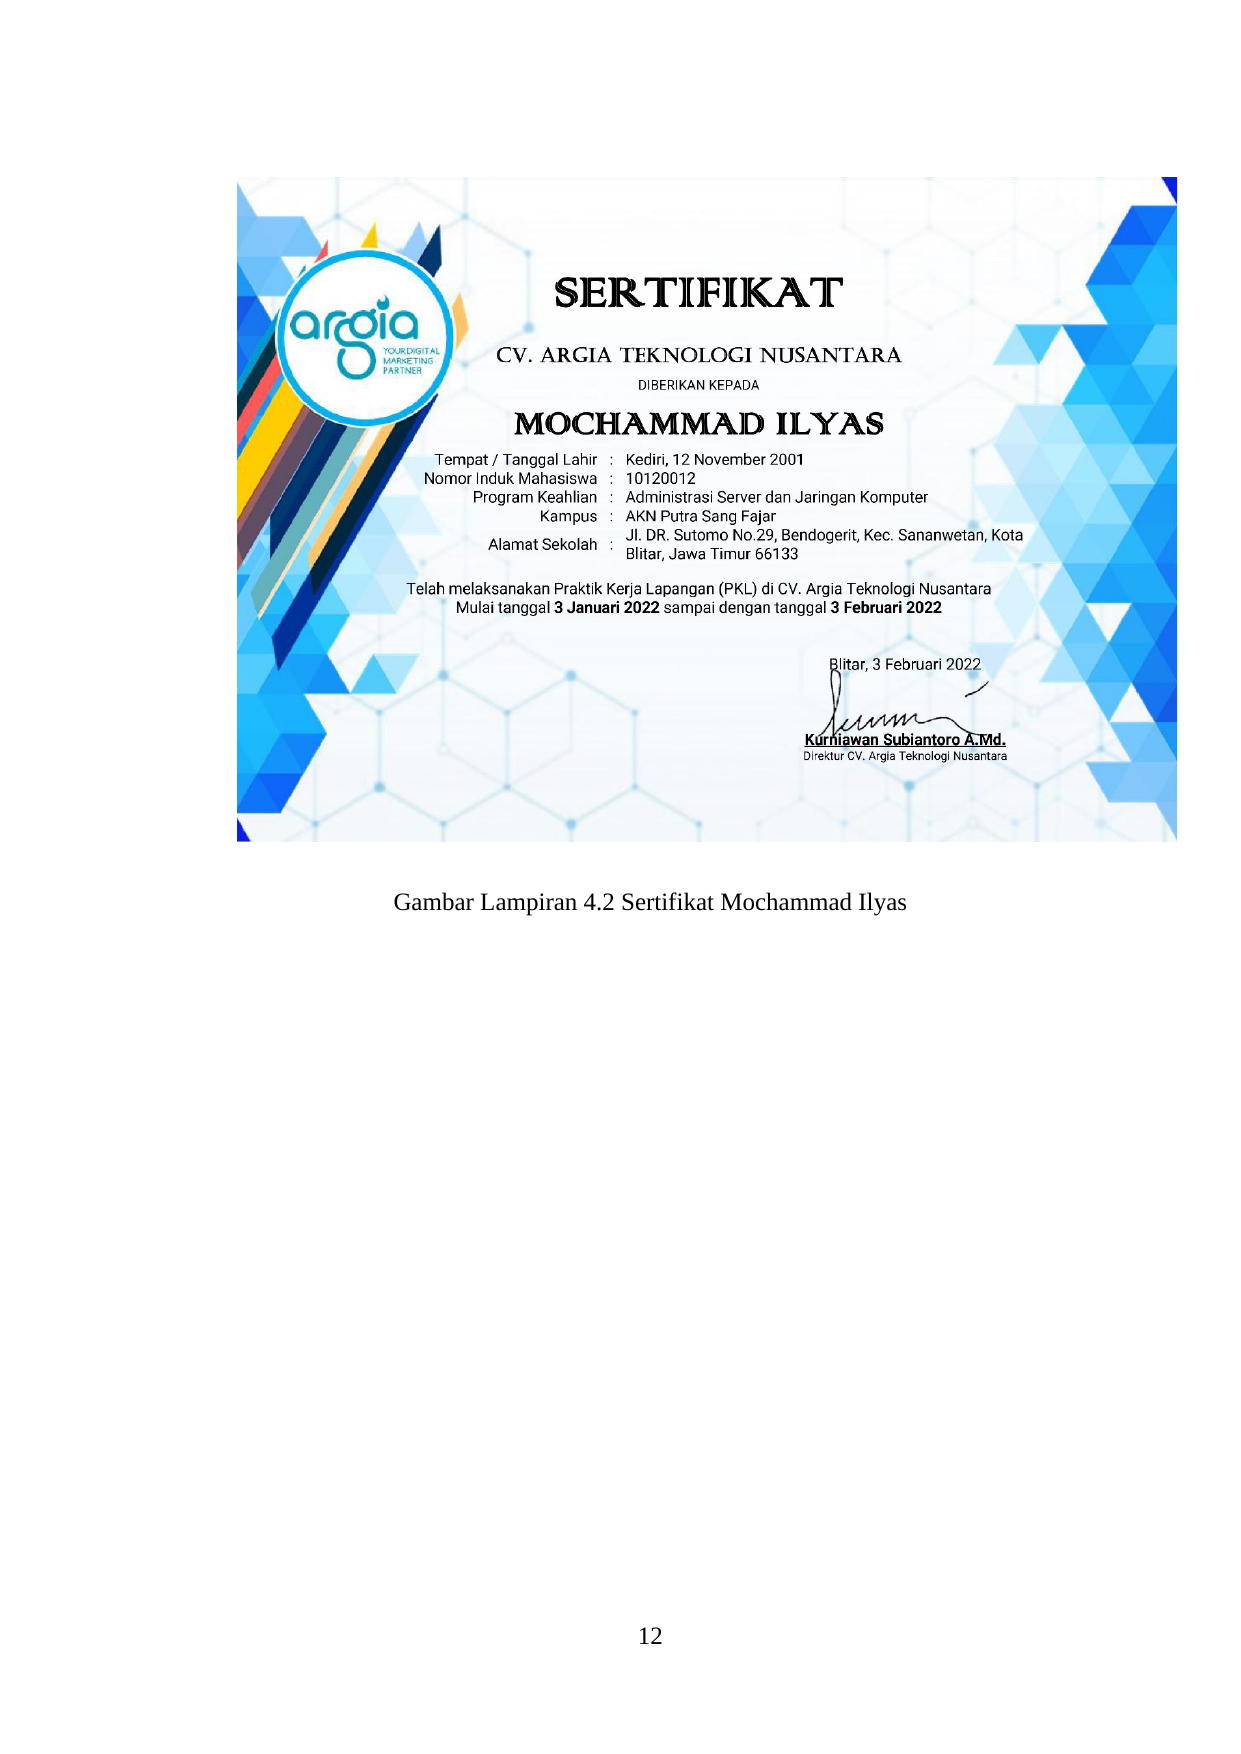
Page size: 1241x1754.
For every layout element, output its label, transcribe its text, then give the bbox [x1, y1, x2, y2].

picture [237, 177, 1178, 842]
text Gambar Lampiran 4.2 Sertifikat Mochammad Ilyas [237, 887, 1063, 916]
